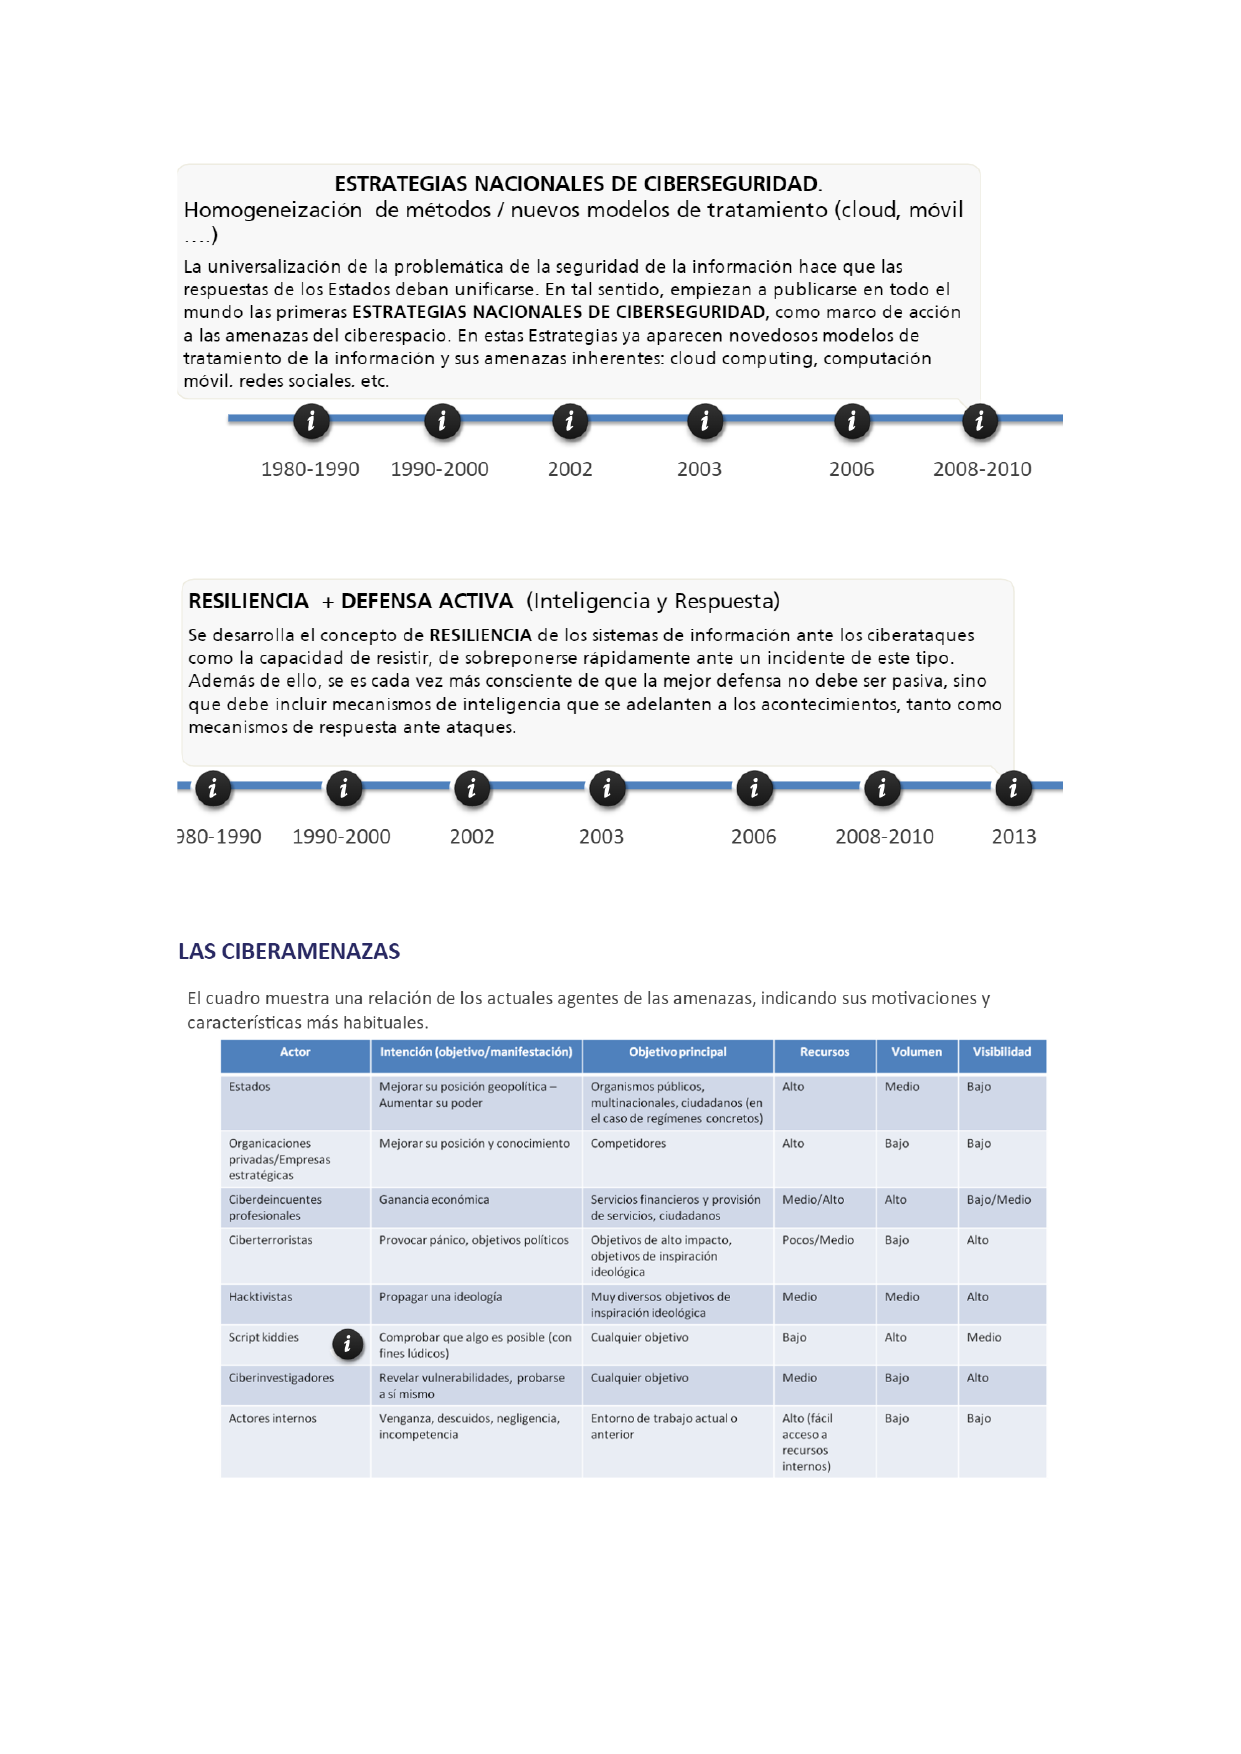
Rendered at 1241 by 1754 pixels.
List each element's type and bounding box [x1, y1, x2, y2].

picture [177, 565, 1063, 870]
picture [177, 935, 1063, 1481]
picture [177, 147, 1063, 500]
